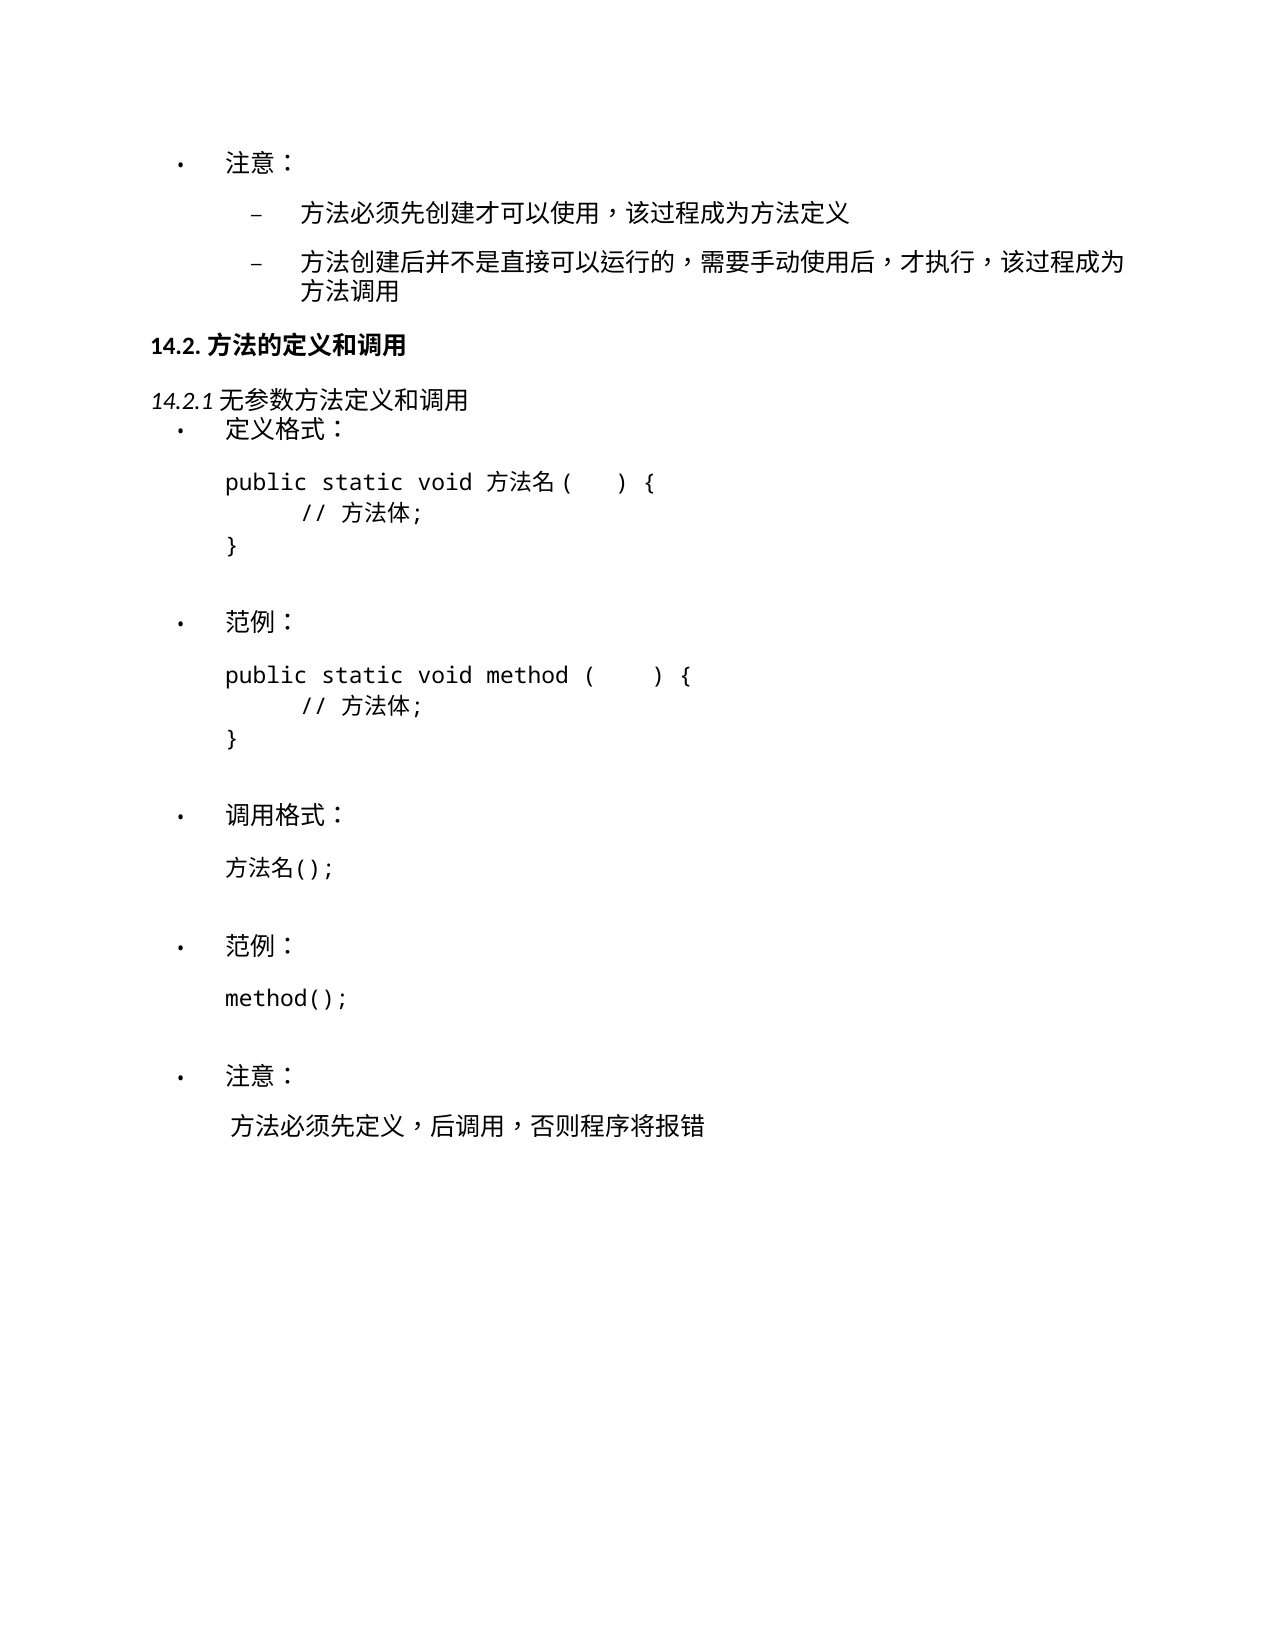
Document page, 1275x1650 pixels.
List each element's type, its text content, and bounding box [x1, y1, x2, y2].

list 注意： [175, 150, 1125, 179]
list 方法必须先定义，后调用，否则程序将报错 [175, 1113, 1125, 1141]
list 范例： [175, 933, 1125, 961]
list method(); [175, 982, 1125, 1042]
list 范例： [175, 609, 1125, 638]
subtitle 14.2.1 无参数方法定义和调用 [150, 382, 1125, 416]
list 方法必须先创建才可以使用，该过程成为方法定义 [250, 199, 1125, 228]
list public static void 方法名 ( ) { // 方法体; } [175, 466, 1125, 588]
list 方法创建后并不是直接可以运行的，需要手动使用后，才执行，该过程成为方法调用 [250, 249, 1125, 307]
list 定义格式： [175, 416, 1125, 445]
list public static void method ( ) { // 方法体; } [175, 659, 1125, 781]
subtitle 14.2. 方法的定义和调用 [150, 327, 1125, 362]
list 调用格式： [175, 802, 1125, 831]
list 注意： [175, 1063, 1125, 1092]
list 方法名(); [175, 852, 1125, 912]
